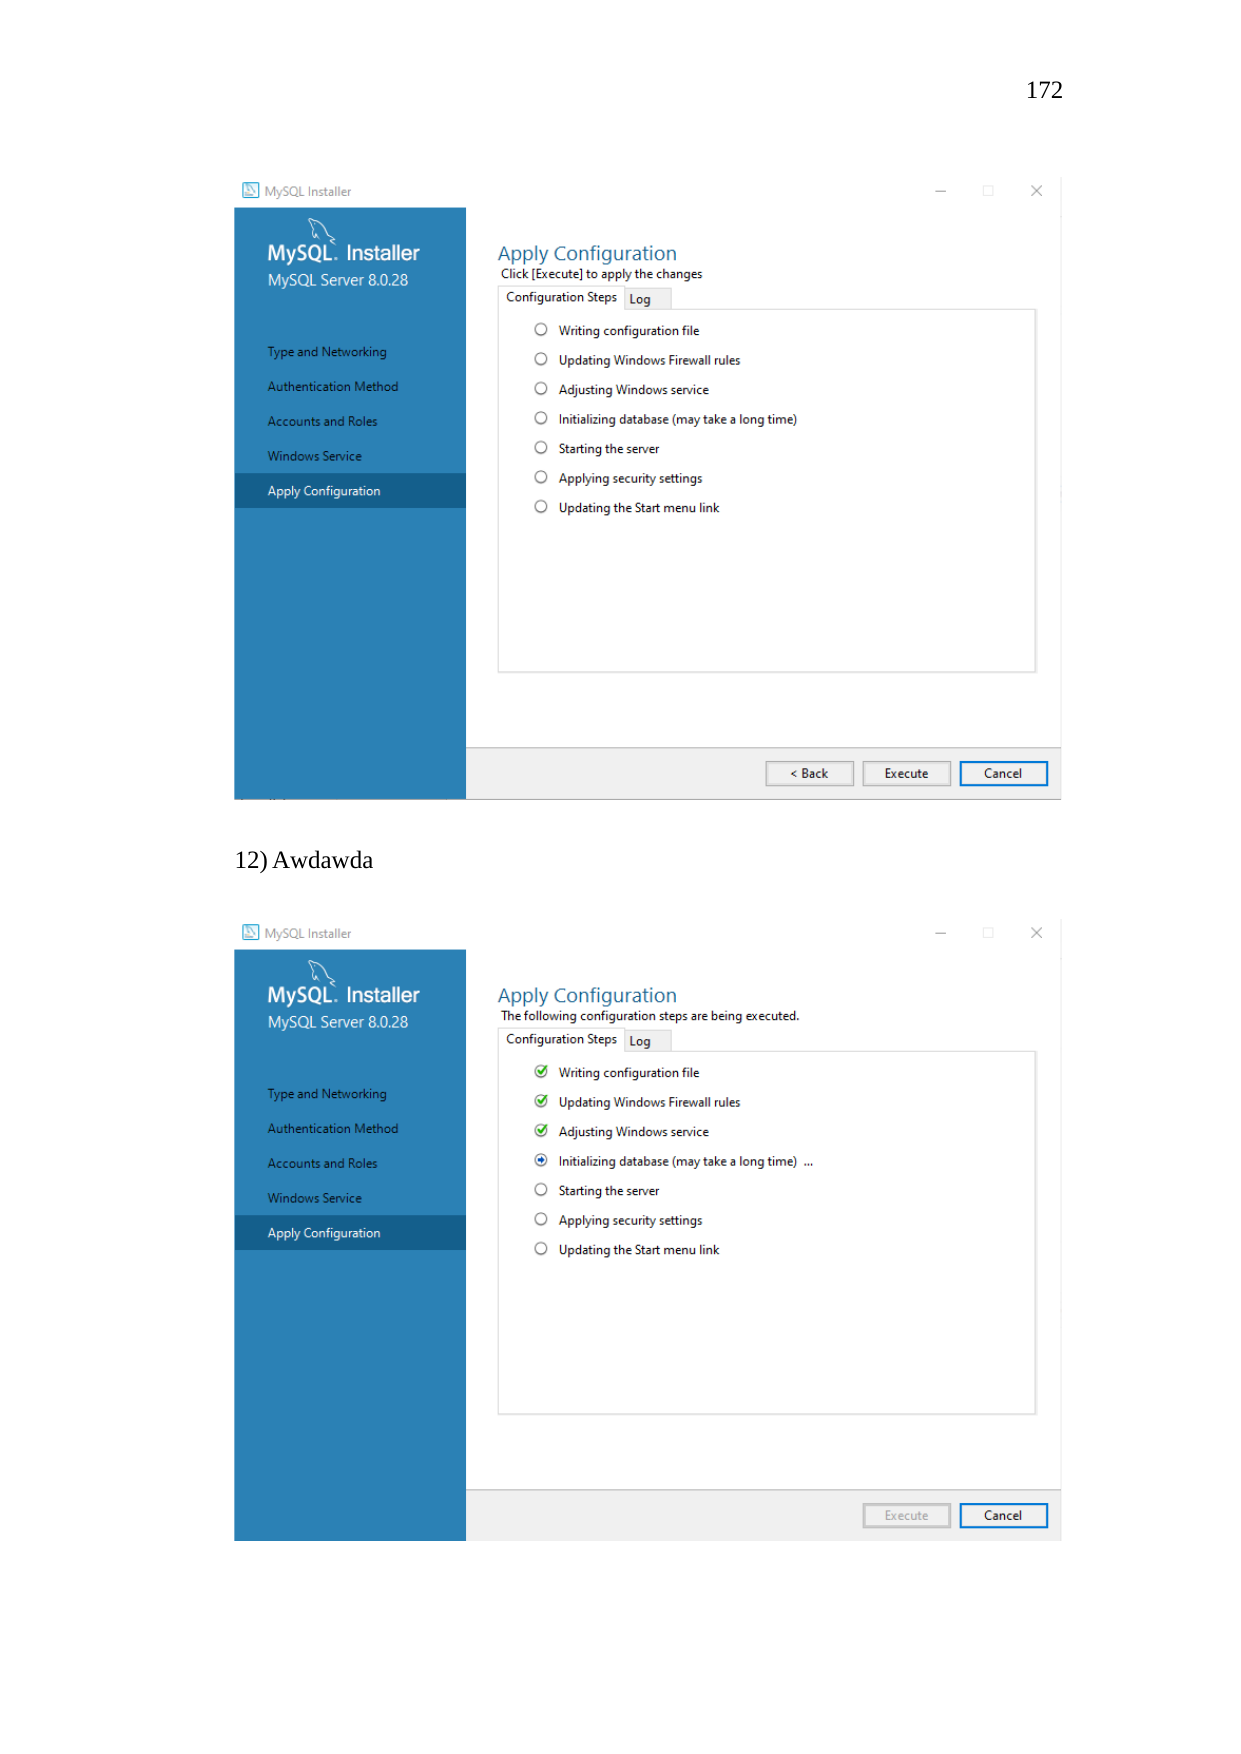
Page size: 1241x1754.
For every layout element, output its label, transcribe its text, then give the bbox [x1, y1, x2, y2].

picture [234, 919, 1062, 1541]
list Awdawda [234, 845, 1063, 874]
picture [234, 177, 1062, 800]
